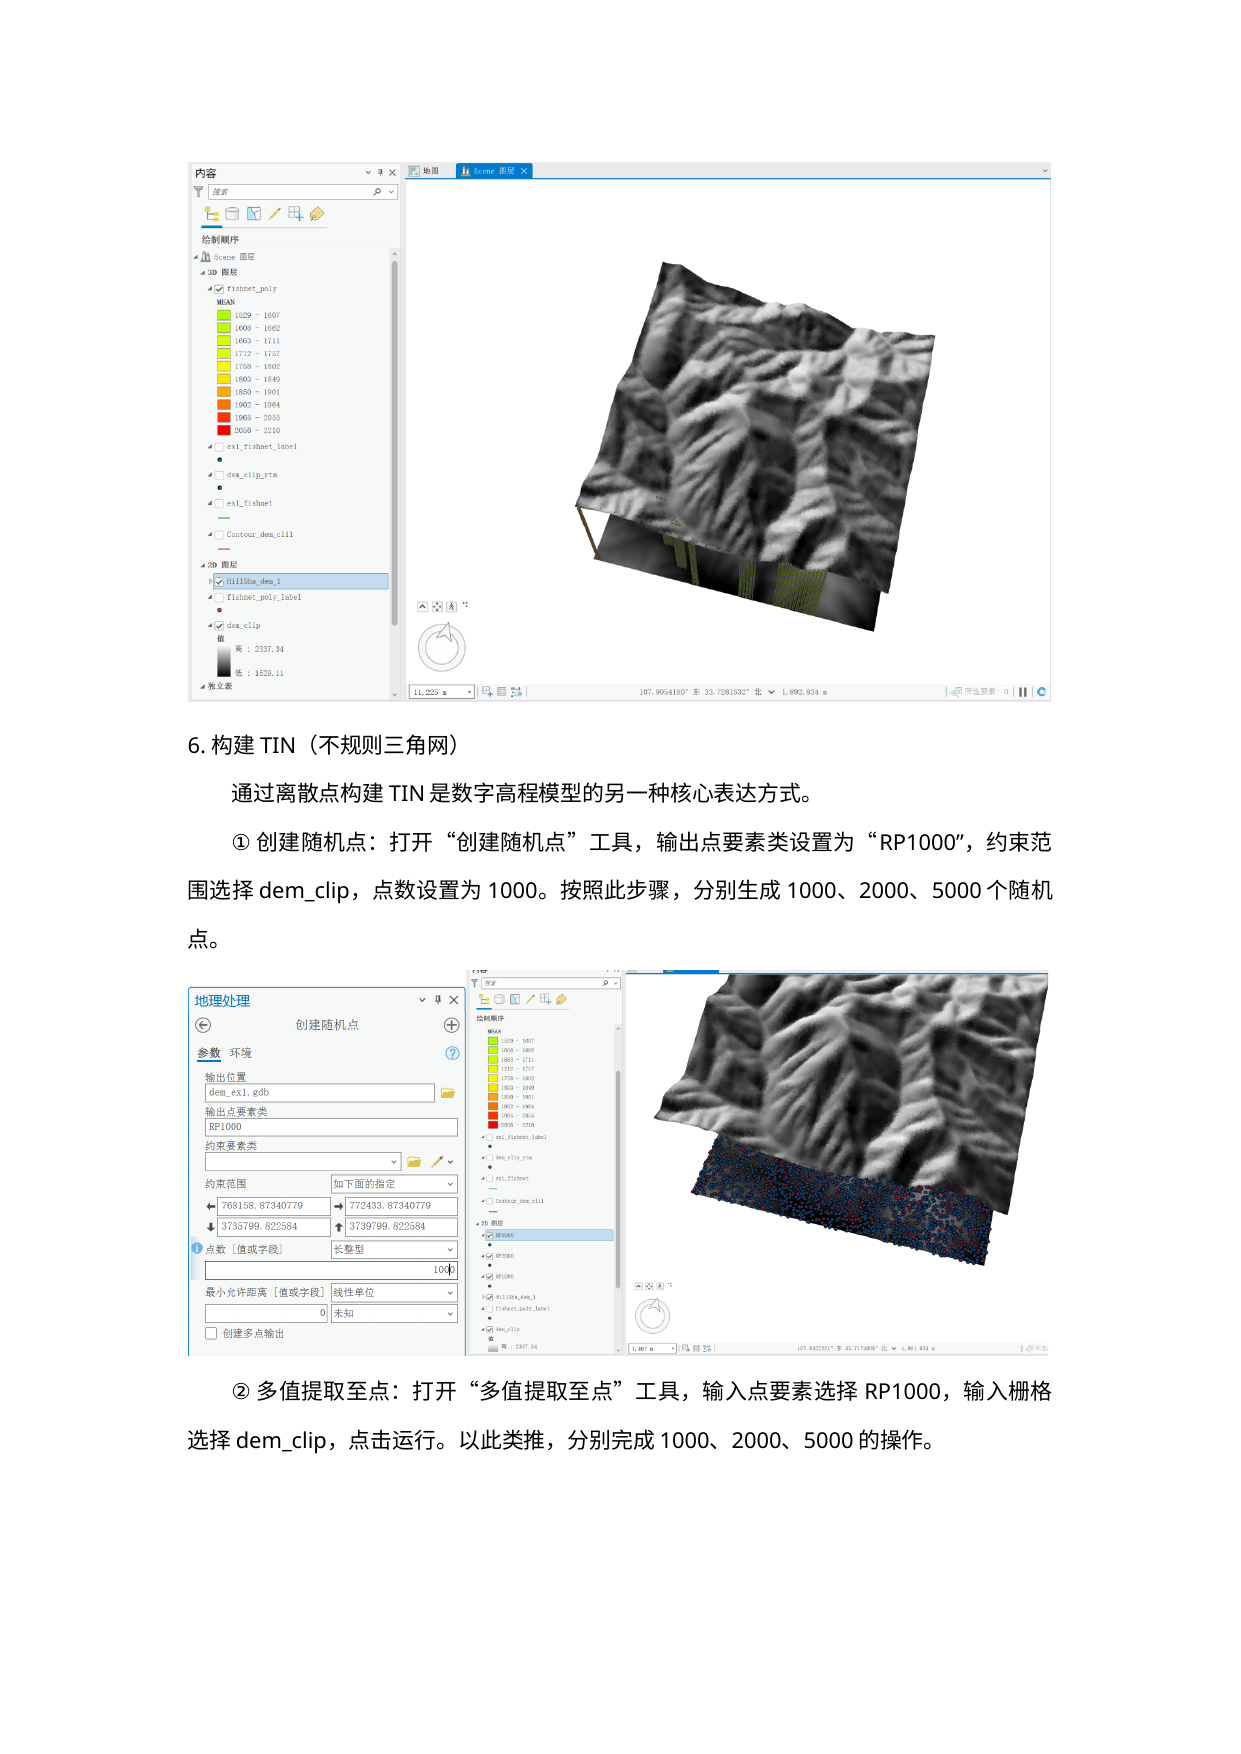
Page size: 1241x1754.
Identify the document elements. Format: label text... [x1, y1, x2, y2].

list 多值提取至点：打开“多值提取至点”工具，输入点要素选择RP1000，输入栅格选择dem_clip，点击运行。以此类推，分别完成1000、2000、5000的操作。 [187, 1374, 1053, 1455]
list 通过离散点构建TIN是数字高程模型的另一种核心表达方式。 [187, 776, 1053, 809]
list 创建随机点：打开“创建随机点”工具，输出点要素类设置为“RP1000”，约束范围选择dem_clip，点数设置为1000。按照此步骤，分别生成1000、2000、5000个随机点。 [187, 824, 1053, 954]
picture [187, 970, 1049, 1356]
picture [187, 162, 1052, 702]
list 构建TIN（不规则三角网） [187, 728, 1053, 760]
